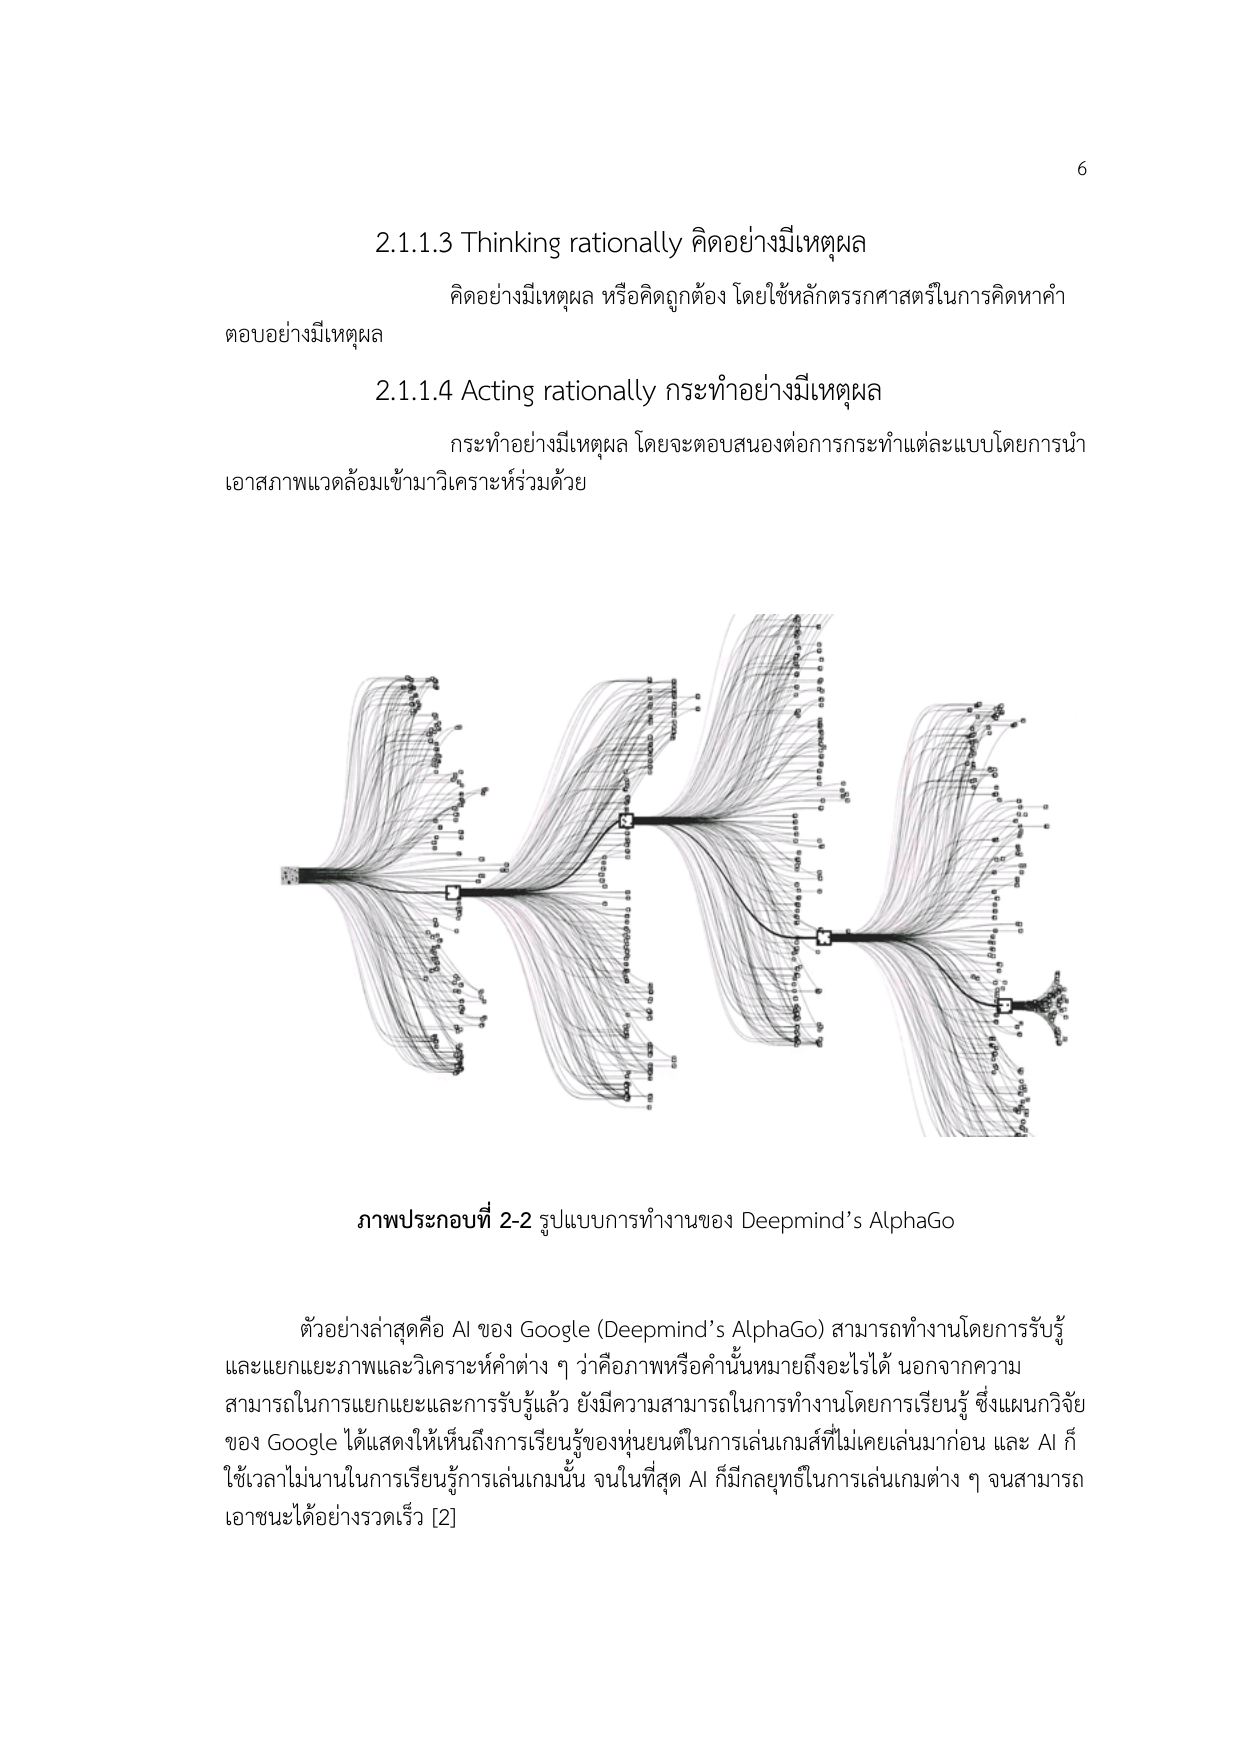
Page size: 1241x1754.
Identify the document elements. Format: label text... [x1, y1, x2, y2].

subtitle 2.1.1.3 Thinking rationally คิดอย่างมีเหตุผล [375, 216, 1087, 263]
picture [228, 614, 1160, 1137]
subtitle 2.1.1.4 Acting rationally กระทำอย่างมีเหตุผล [375, 363, 1087, 410]
text คิดอย่างมีเหตุผล หรือคิดถูกต้อง โดยใช้หลักตรรกศาสตร์ในการคิดหาคำตอบอย่างมีเหตุผล [225, 275, 1087, 351]
text ภาพประกอบที่ 2-2 รูปแบบการทำงานของ Deepmind’s AlphaGo [225, 1199, 1087, 1237]
text กระทำอย่างมีเหตุผล โดยจะตอบสนองต่อการกระทำแต่ละแบบโดยการนำเอาสภาพแวดล้อมเข้ามาวิเคราะห์ร่วมด้วย [225, 423, 1087, 498]
text ตัวอย่างล่าสุดคือ AI ของ Google (Deepmind’s AlphaGo) สามารถทำงานโดยการรับรู้และแยกแยะภาพและวิเคราะห์คำต่าง ๆ ว่าคือภาพหรือคำนั้นหมายถึงอะไรได้ นอกจากความสามารถในการแยกแยะและการรับรู้แล้ว ยังมีความสามารถในการทำงานโดยการเรียนรู้ ซึ่งแผนกวิจัยของ Google ได้แสดงให้เห็นถึงการเรียนรู้ของหุ่นยนต์ในการเล่นเกมส์ที่ไม่เคยเล่นมาก่อน และ AI ก็ใช้เวลาไม่นานในการเรียนรู้การเล่นเกมนั้น จนในที่สุด AI ก็มีกลยุทธ์ในการเล่นเกมต่าง ๆ จนสามารถเอาชนะได้อย่างรวดเร็ว [2] [225, 1308, 1087, 1534]
